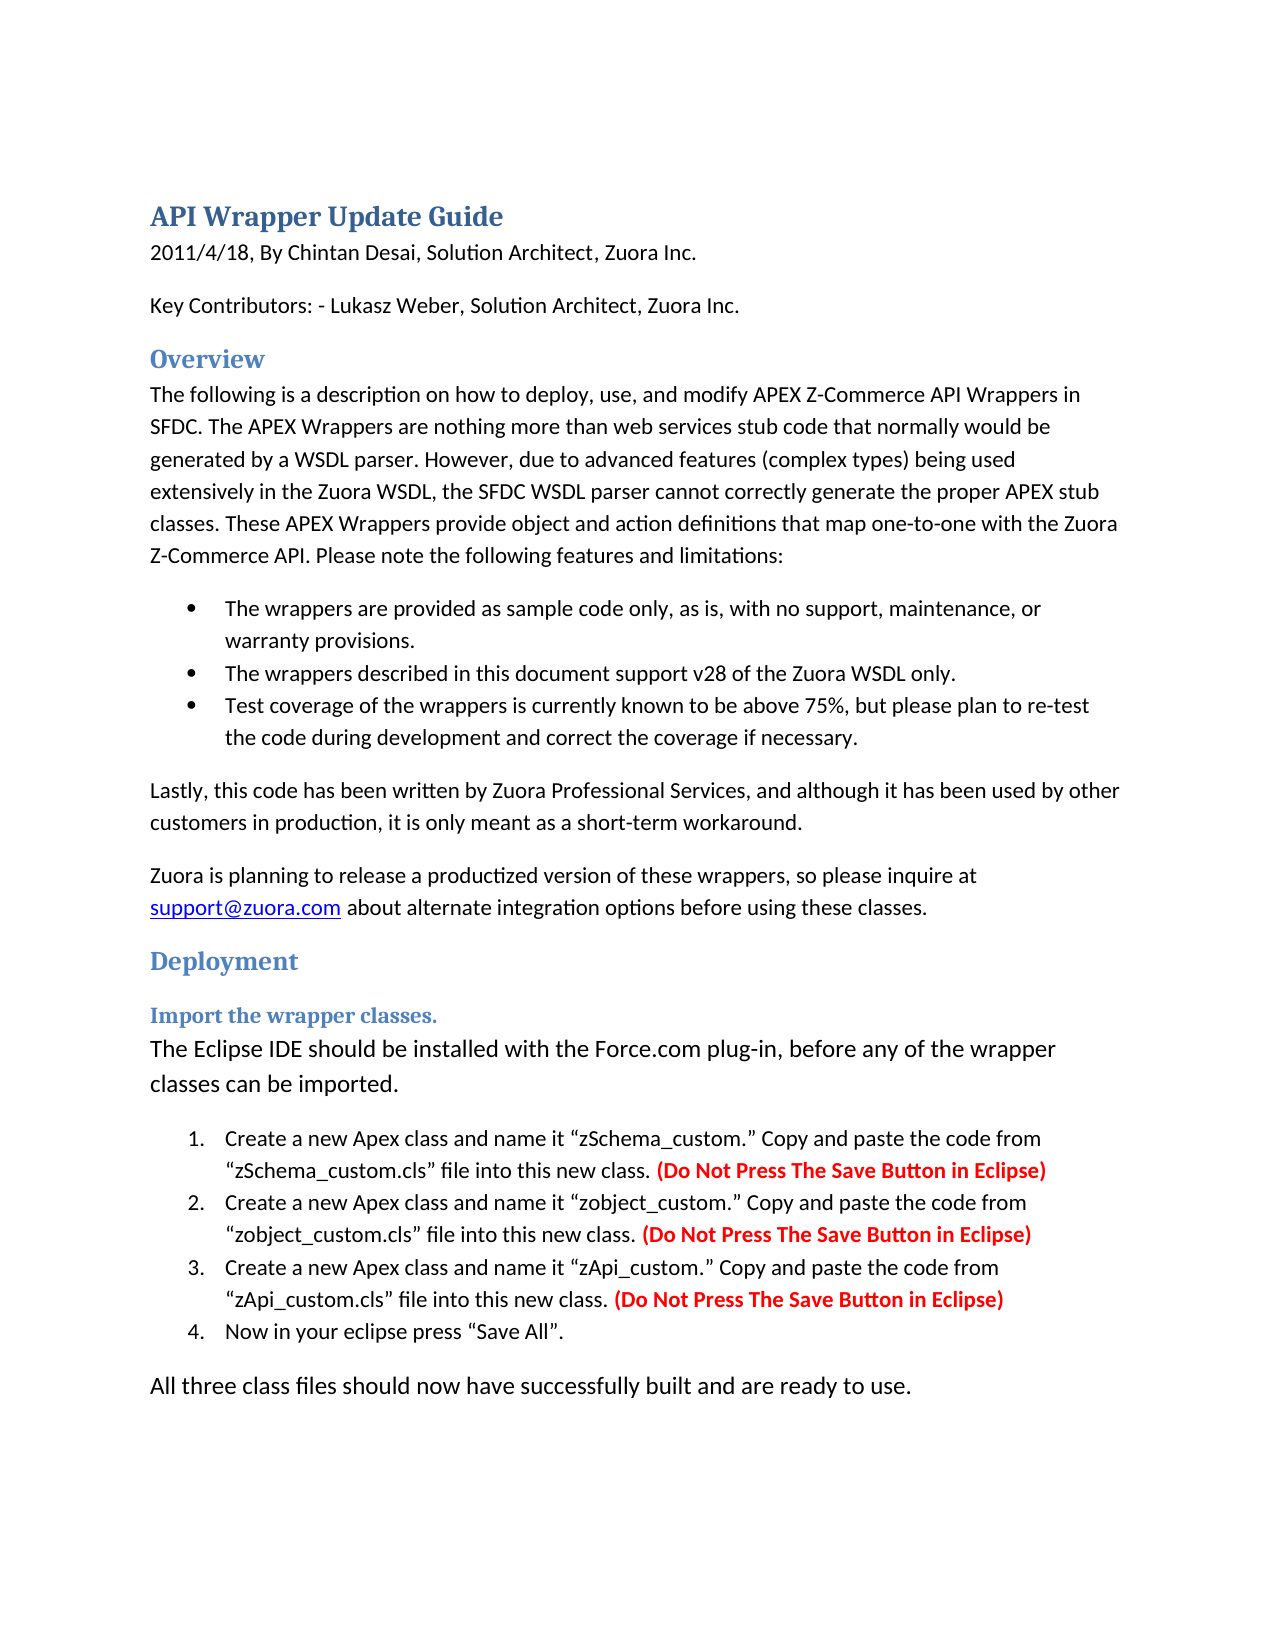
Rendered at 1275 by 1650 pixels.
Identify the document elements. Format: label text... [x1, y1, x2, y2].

text The following is a description on how to deploy, use, and modify APEX Z-Commerce API Wrappers in SFDC. The APEX Wrappers are nothing more than web services stub code that normally would be generated by a WSDL parser. However, due to advanced features (complex types) being used extensively in the Zuora WSDL, the SFDC WSDL parser cannot correctly generate the proper APEX stub classes. These APEX Wrappers provide object and action definitions that map one-to-one with the Zuora Z-Commerce API. Please note the following features and limitations: [150, 380, 1125, 569]
text 2011/4/18, By Chintan Desai, Solution Architect, Zuora Inc. [150, 238, 1125, 267]
subtitle API Wrapper Update Guide [150, 200, 1125, 233]
subtitle Deployment [150, 946, 1125, 978]
text All three class files should now have successfully built and are ready to use. [150, 1370, 1125, 1401]
list Test coverage of the wrappers is currently known to be above 75%, but please plan to re-test the code during development and correct the coverage if necessary. [187, 691, 1125, 751]
list The wrappers described in this document support v28 of the Zuora WSDL only. [187, 659, 1125, 687]
list Now in your eclipse press “Save All”. [187, 1317, 1125, 1345]
subtitle Overview [150, 344, 1125, 376]
subtitle Import the wrapper classes. [150, 1003, 1125, 1029]
list Create a new Apex class and name it “zobject_custom.” Copy and paste the code from “zobject_custom.cls” file into this new class. (Do Not Press The Save Button in Eclipse) [187, 1188, 1125, 1249]
text The Eclipse IDE should be installed with the Force.com plug-in, before any of the wrapper classes can be imported. [150, 1033, 1125, 1099]
text Lastly, this code has been written by Zuora Professional Services, and although it has been used by other customers in production, it is only meant as a short-term workaround. [150, 776, 1125, 836]
list Create a new Apex class and name it “zSchema_custom.” Copy and paste the code from “zSchema_custom.cls” file into this new class. (Do Not Press The Save Button in Eclipse) [187, 1124, 1125, 1184]
list Create a new Apex class and name it “zApi_custom.” Copy and paste the code from “zApi_custom.cls” file into this new class. (Do Not Press The Save Button in Eclipse) [187, 1253, 1125, 1313]
text Key Contributors: - Lukasz Weber, Solution Architect, Zuora Inc. [150, 292, 1125, 319]
list The wrappers are provided as sample code only, as is, with no support, maintenance, or warranty provisions. [187, 594, 1125, 654]
text Zuora is planning to release a productized version of these wrappers, so please inquire at support@zuora.com about alternate integration options before using these classes. [150, 861, 1125, 921]
